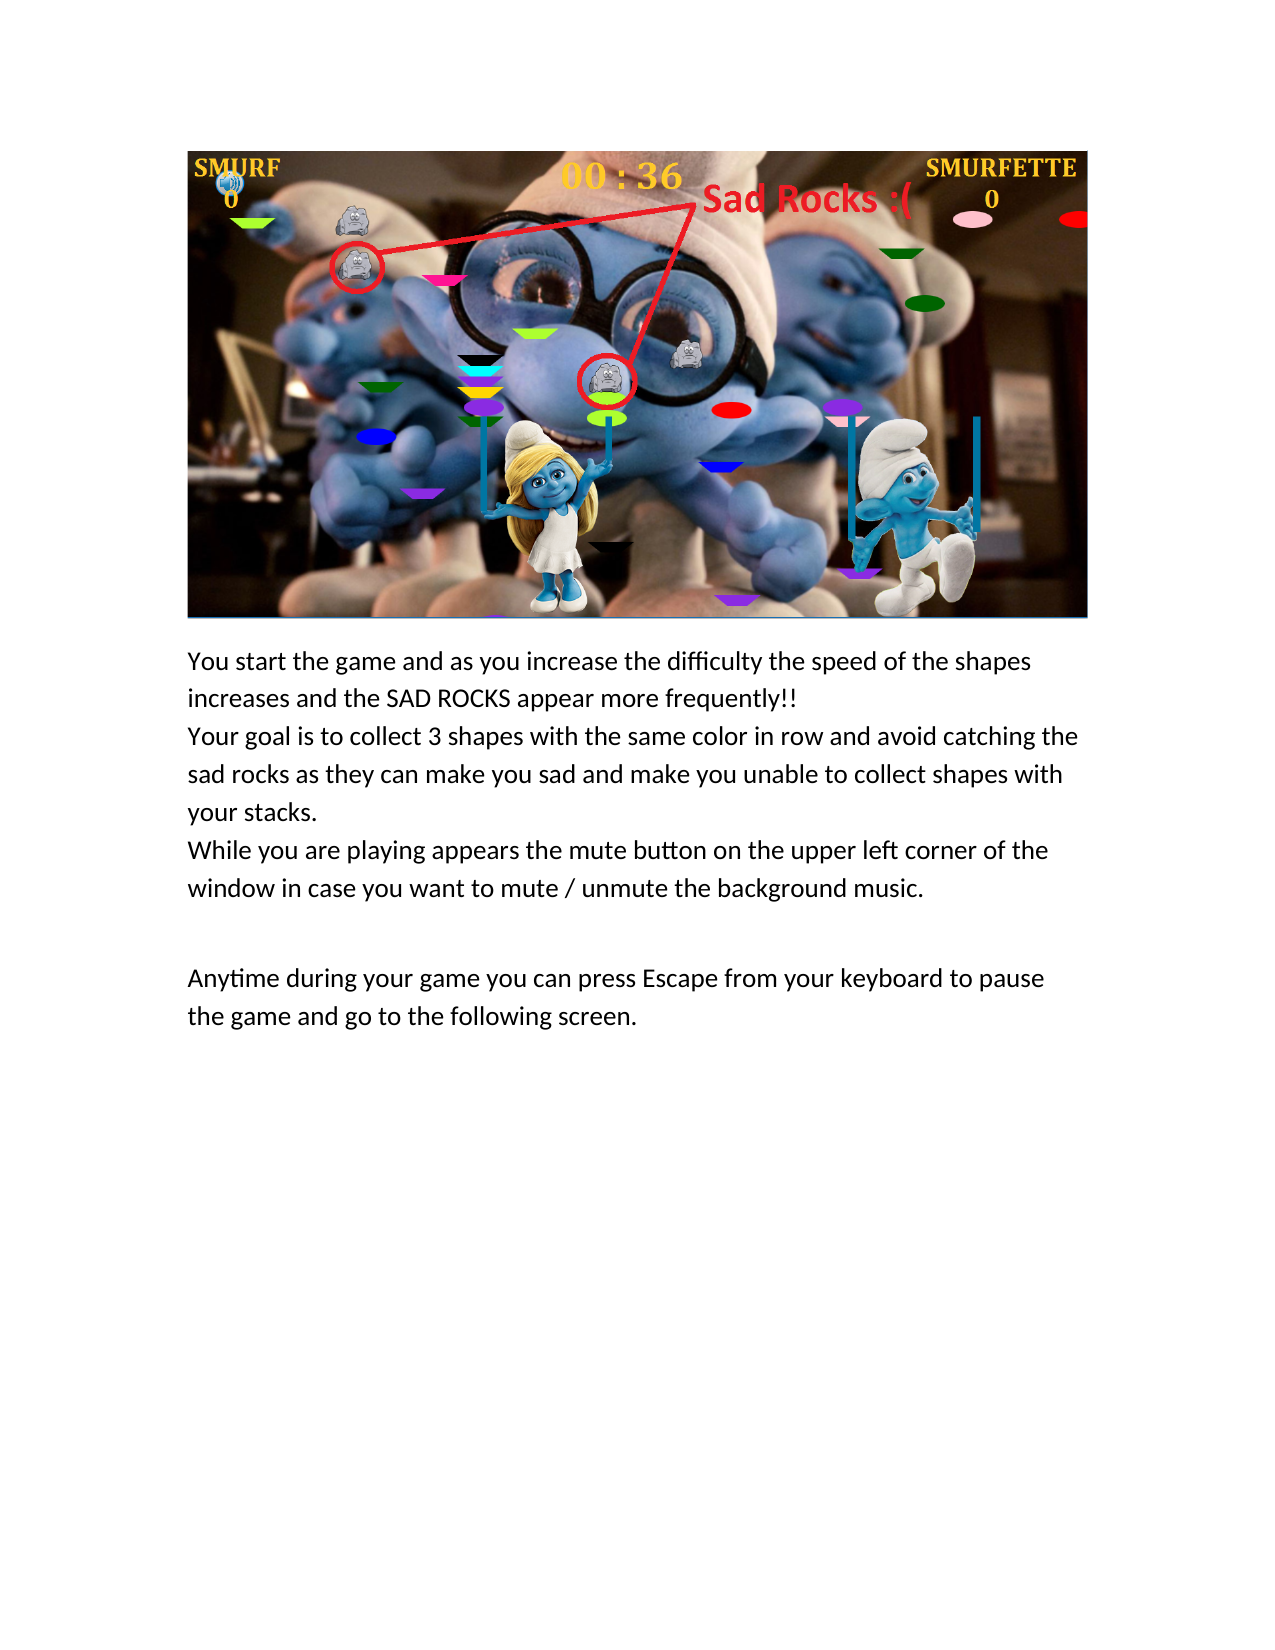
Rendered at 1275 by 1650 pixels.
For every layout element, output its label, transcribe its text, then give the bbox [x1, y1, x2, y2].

picture [187, 150, 1088, 619]
text You start the game and as you increase the difficulty the speed of the shapes increases and the SAD ROCKS appear more frequently!! Your goal is to collect 3 shapes with the same color in row and avoid catching the sad rocks as they can make you sad and make you unable to collect shapes with your stacks. While you are playing appears the mute button on the upper left corner of the window in case you want to mute / unmute the background music. [187, 644, 1087, 936]
text Anytime during your game you can press Escape from your keyboard to pause the game and go to the following screen. [187, 961, 1087, 1032]
